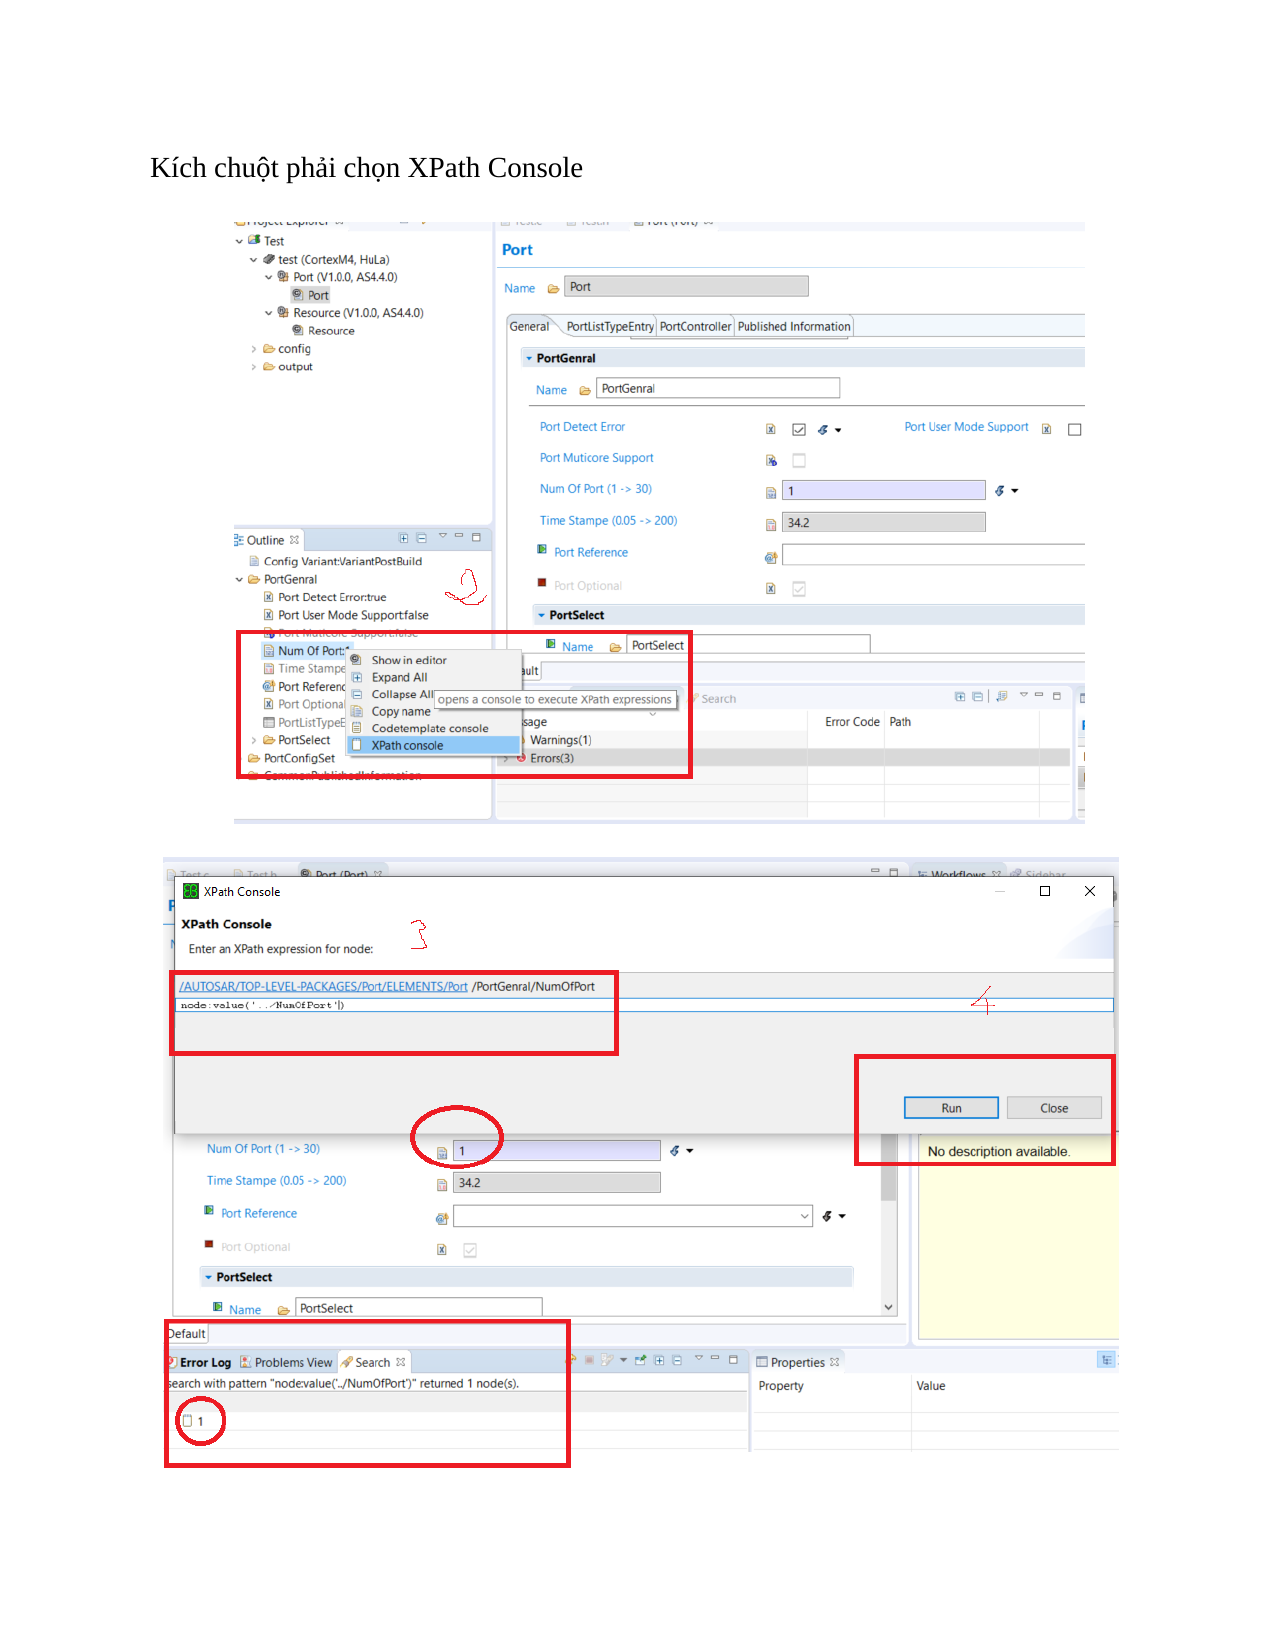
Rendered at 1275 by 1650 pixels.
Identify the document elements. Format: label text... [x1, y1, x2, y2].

text Kích chuột phải chọn XPath Console [150, 150, 1125, 183]
picture [184, 202, 1091, 829]
picture [150, 847, 1125, 1482]
